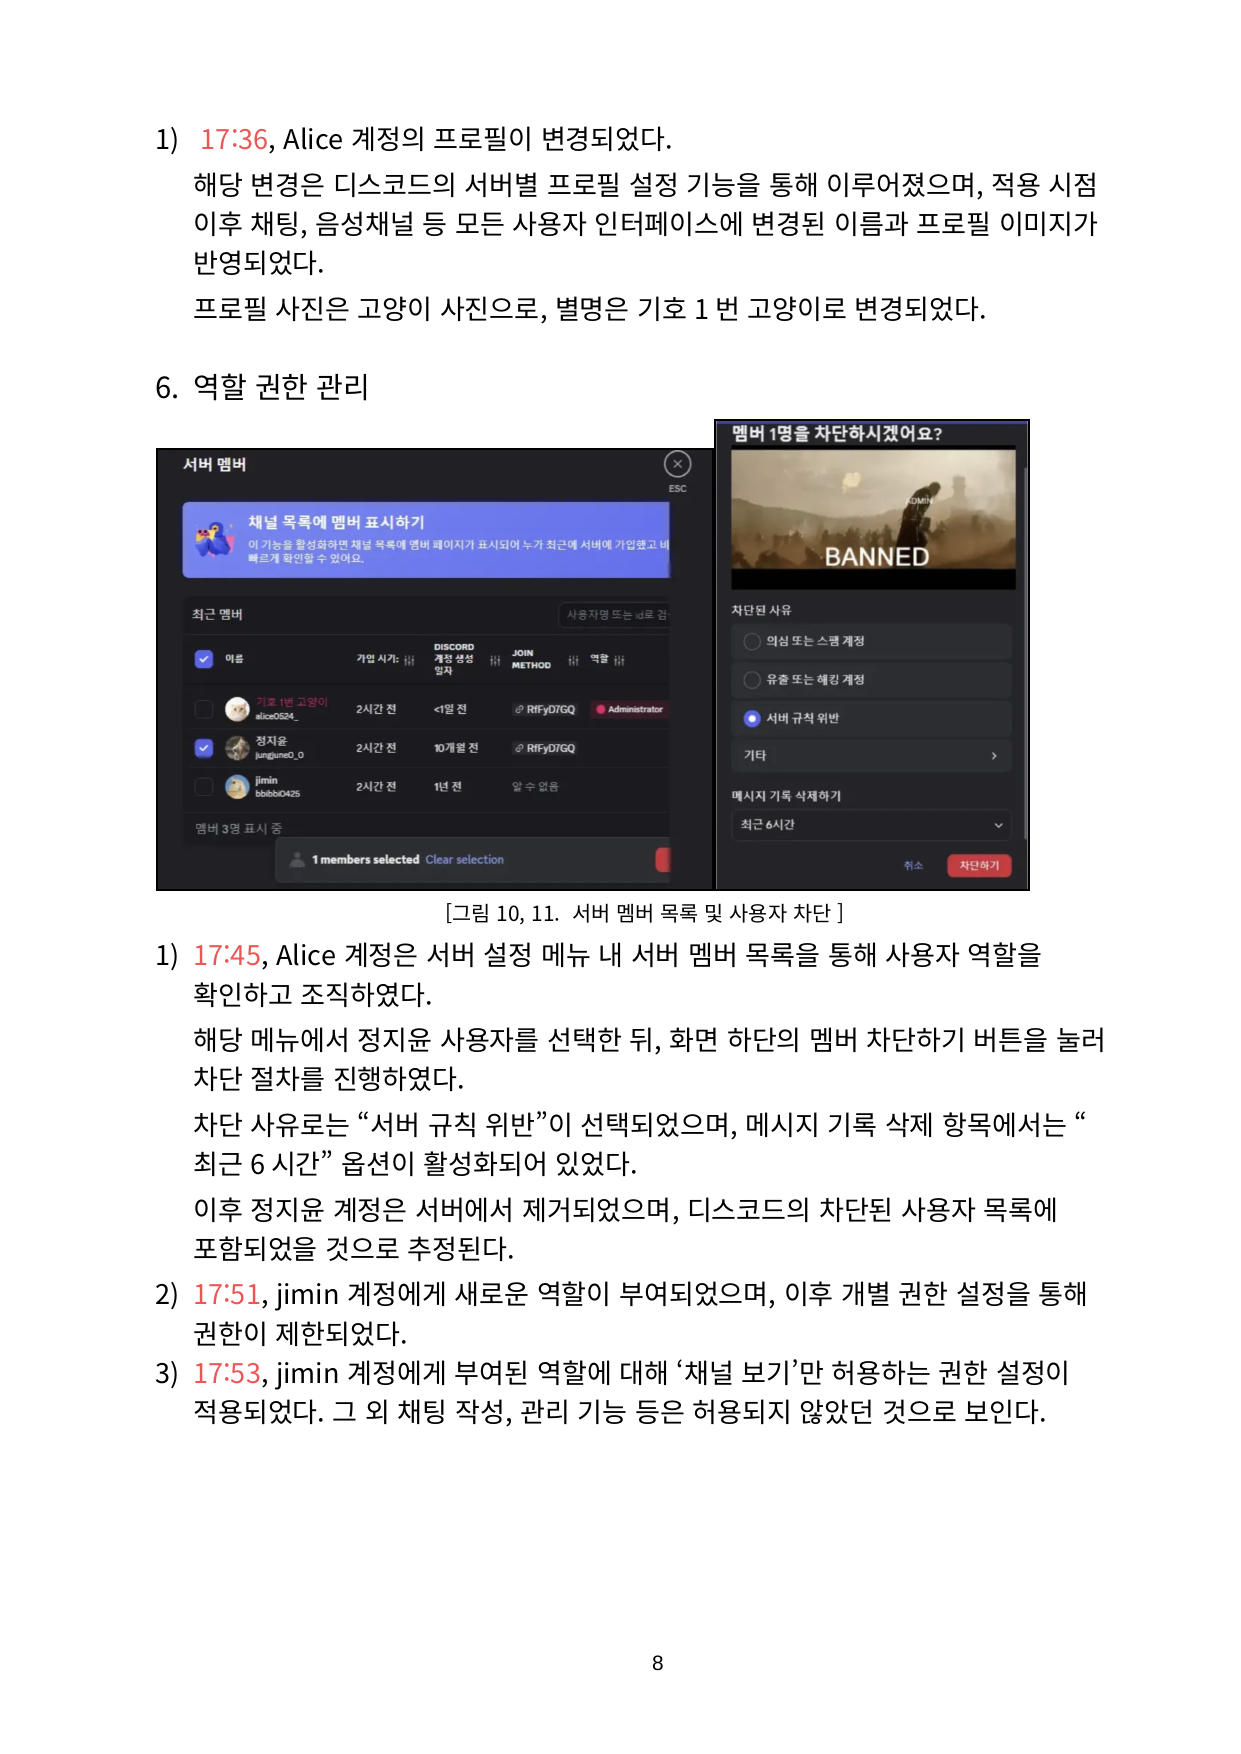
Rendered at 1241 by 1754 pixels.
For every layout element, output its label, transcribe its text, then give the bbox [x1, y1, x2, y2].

text 해당 변경은 디스코드의 서버별 프로필 설정 기능을 통해 이루어졌으며, 적용 시점 이후 채팅, 음성채널 등 모든 사용자 인터페이스에 변경된 이름과 프로필 이미지가 반영되었다. [193, 163, 1122, 281]
text 차단 사유로는 “서버 규칙 위반”이 선택되었으며, 메시지 기록 삭제 항목에서는 “최근 6시간” 옵션이 활성화되어 있었다. [193, 1104, 1122, 1182]
text [그림 10, 11. 서버 멤버 목록 및 사용자 차단 ] [156, 898, 1122, 928]
list 17:36, Alice 계정의 프로필이 변경되었다. [156, 118, 1122, 157]
list 17:45, Alice 계정은 서버 설정 메뉴 내 서버 멤버 목록을 통해 사용자 역할을 확인하고 조직하였다. [156, 934, 1122, 1013]
list 17:51, jimin 계정에게 새로운 역할이 부여되었으며, 이후 개별 권한 설정을 통해 권한이 제한되었다. [156, 1273, 1122, 1352]
list 17:53, jimin 계정에게 부여된 역할에 대해 ‘채널 보기’만 허용하는 권한 설정이 적용되었다. 그 외 채팅 작성, 관리 기능 등은 허용되지 않았던 것으로 보인다. [156, 1352, 1122, 1430]
subtitle 역할 권한 관리 [156, 364, 1122, 407]
text 프로필 사진은 고양이 사진으로, 별명은 기호 1번 고양이로 변경되었다. [193, 288, 1122, 327]
picture [158, 450, 712, 889]
picture [716, 421, 1028, 889]
text 이후 정지윤 계정은 서버에서 제거되었으며, 디스코드의 차단된 사용자 목록에 포함되었을 것으로 추정된다. [193, 1188, 1122, 1267]
text 해당 메뉴에서 정지윤 사용자를 선택한 뒤, 화면 하단의 멤버 차단하기 버튼을 눌러 차단 절차를 진행하였다. [193, 1019, 1122, 1097]
